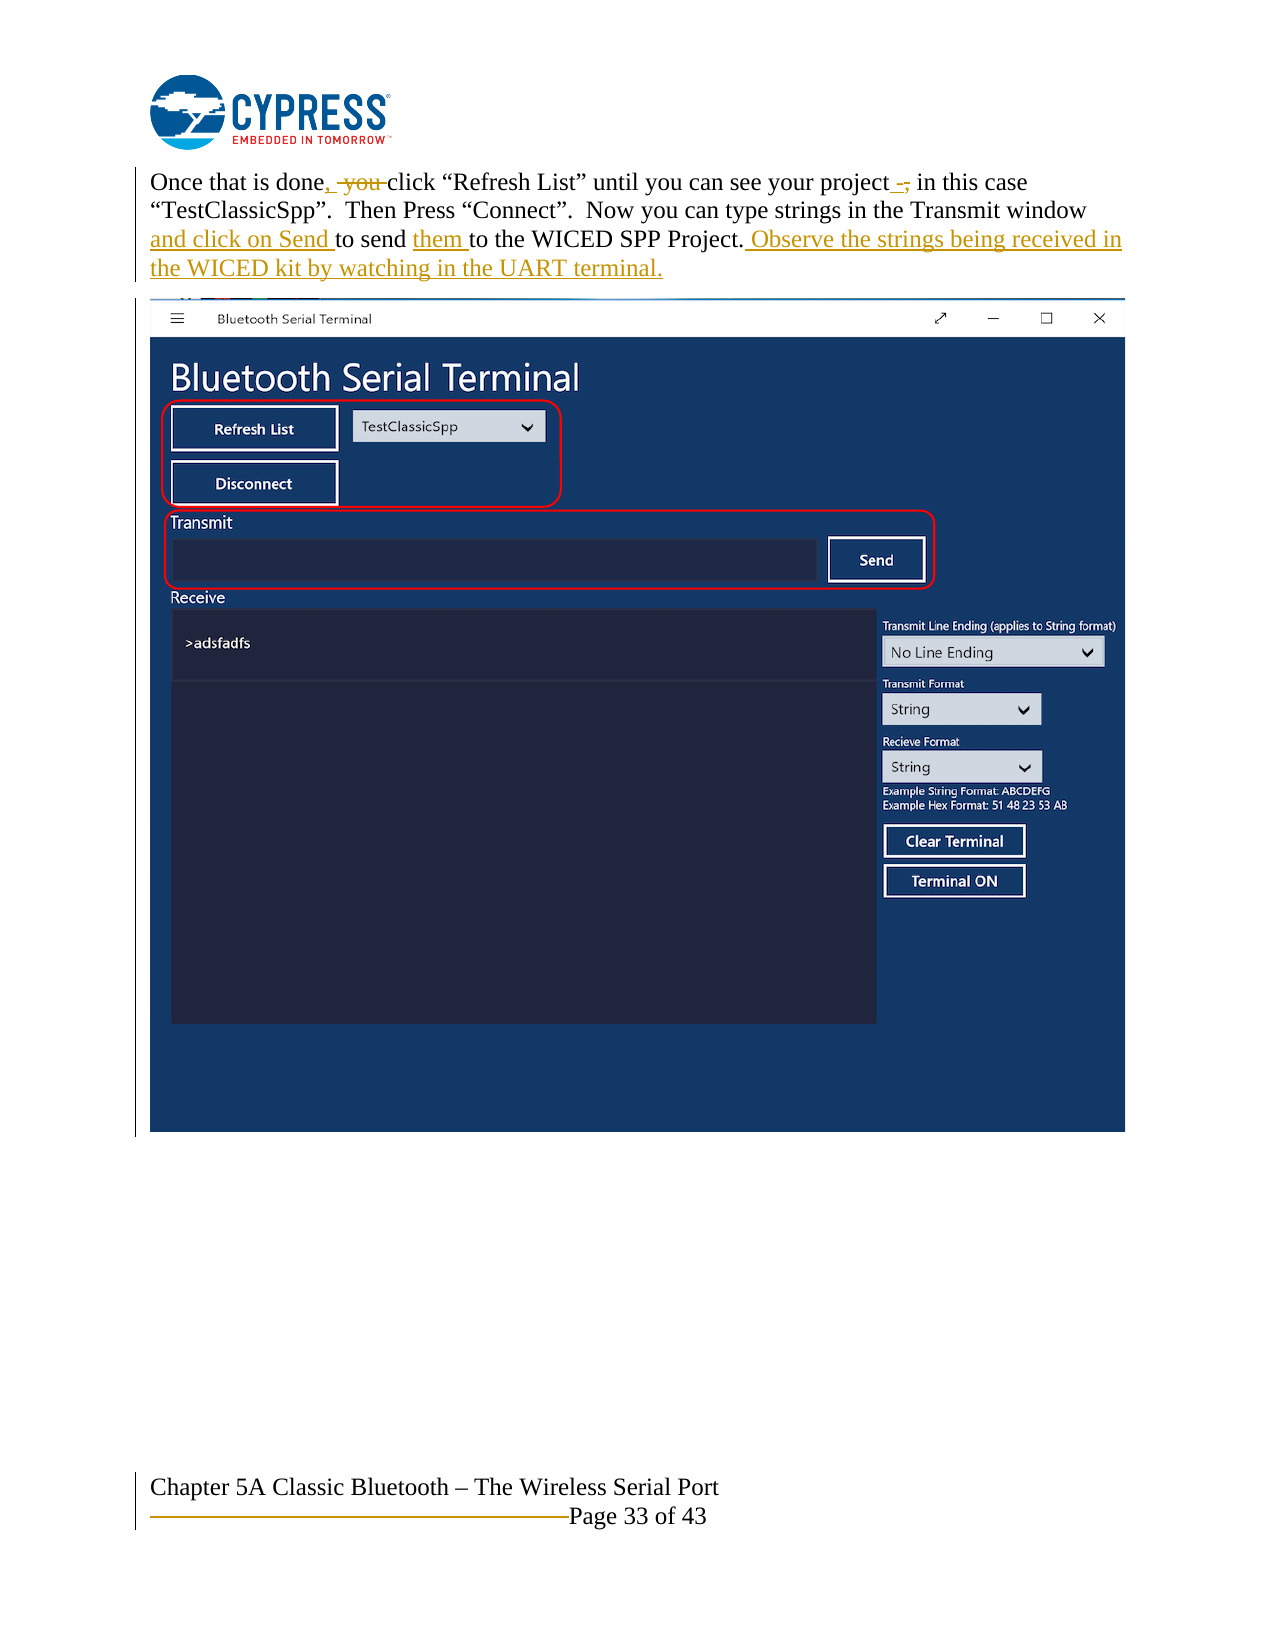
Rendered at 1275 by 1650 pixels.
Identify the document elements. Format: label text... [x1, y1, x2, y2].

picture [150, 298, 1125, 1132]
picture [150, 75, 392, 150]
text Once that is doneclick “Refresh List” until you can see your project in this case “TestClassicSpp”. Then Press “Connect”. Now you can type strings in the Transmit window to send to the WICED SPP Project. [150, 167, 1125, 282]
